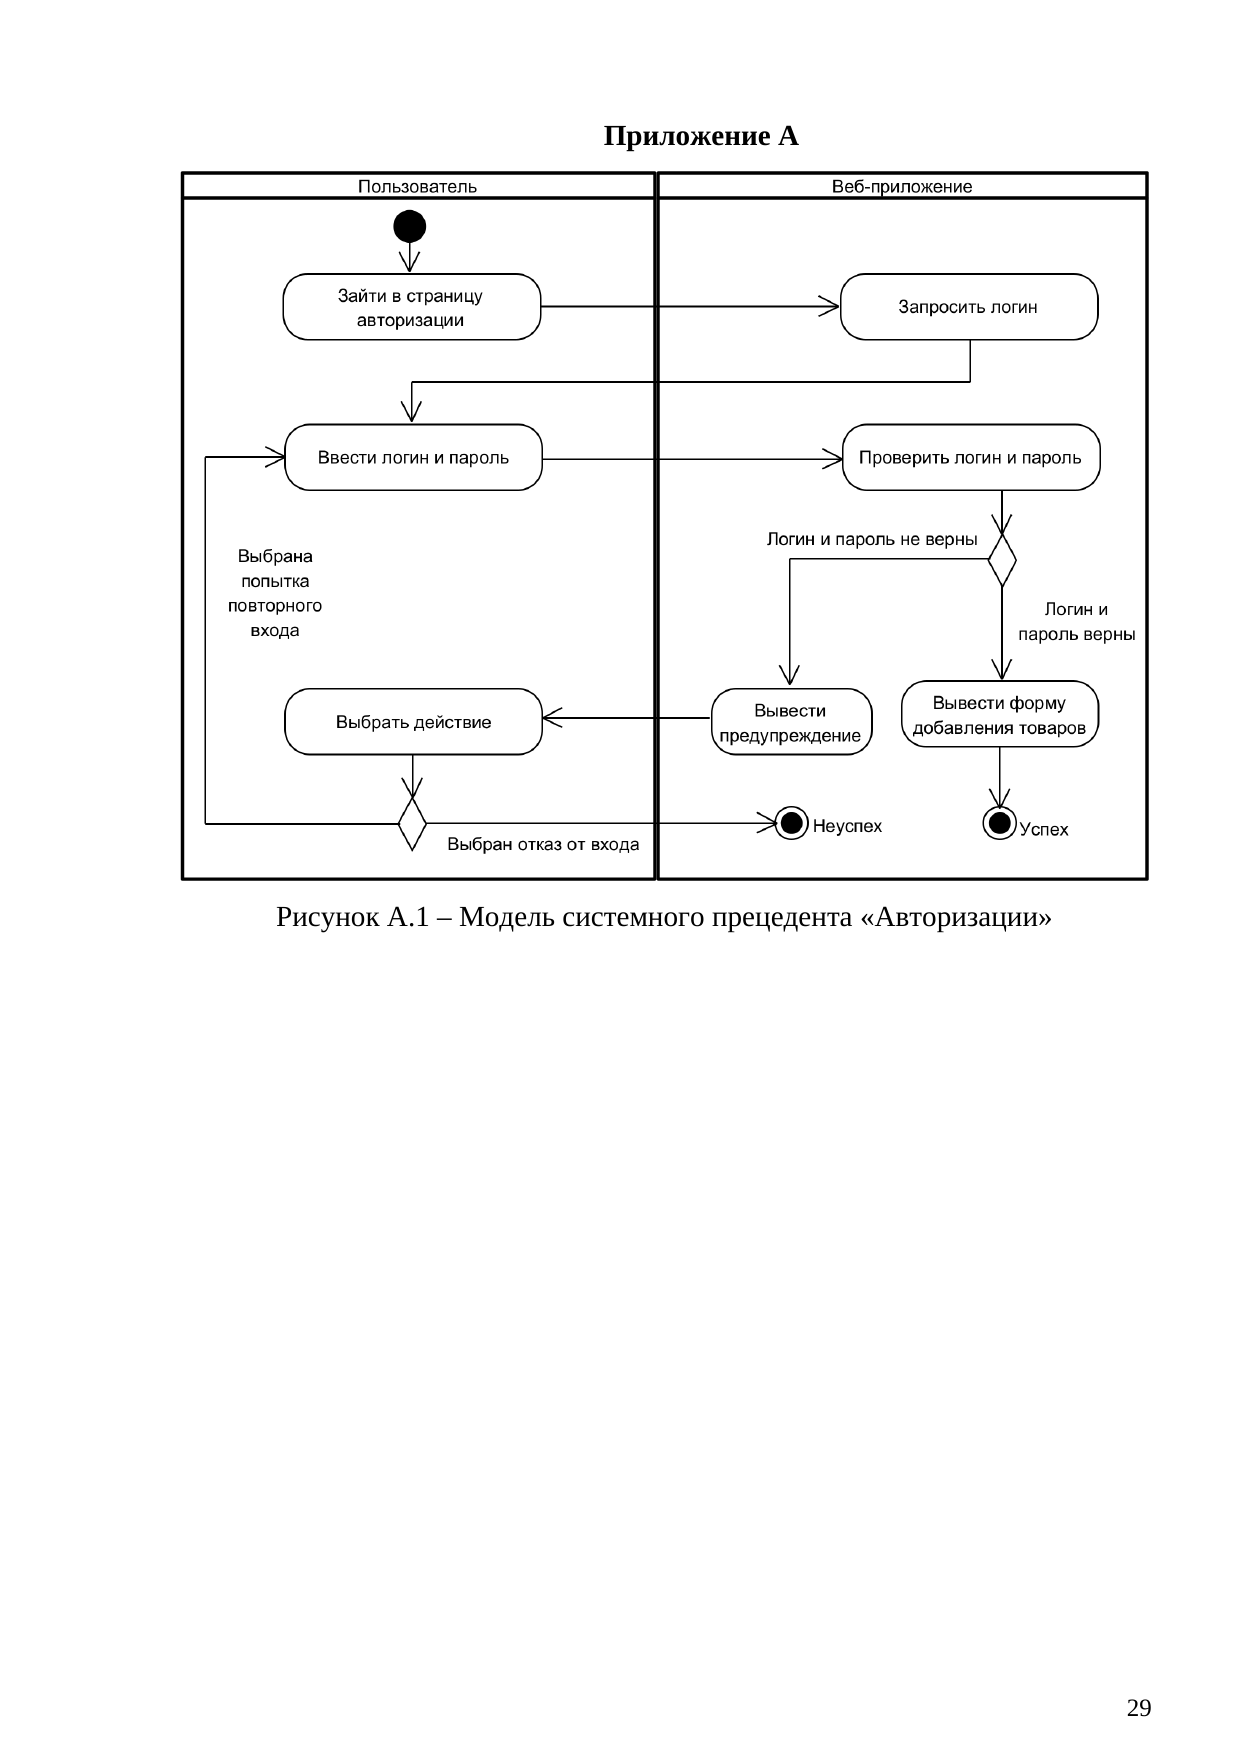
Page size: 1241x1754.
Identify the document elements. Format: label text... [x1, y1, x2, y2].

picture [177, 168, 1152, 883]
text Рисунок А.1 – Модель системного прецедента «Авторизации» [177, 899, 1152, 933]
list Приложение А [177, 118, 1152, 152]
